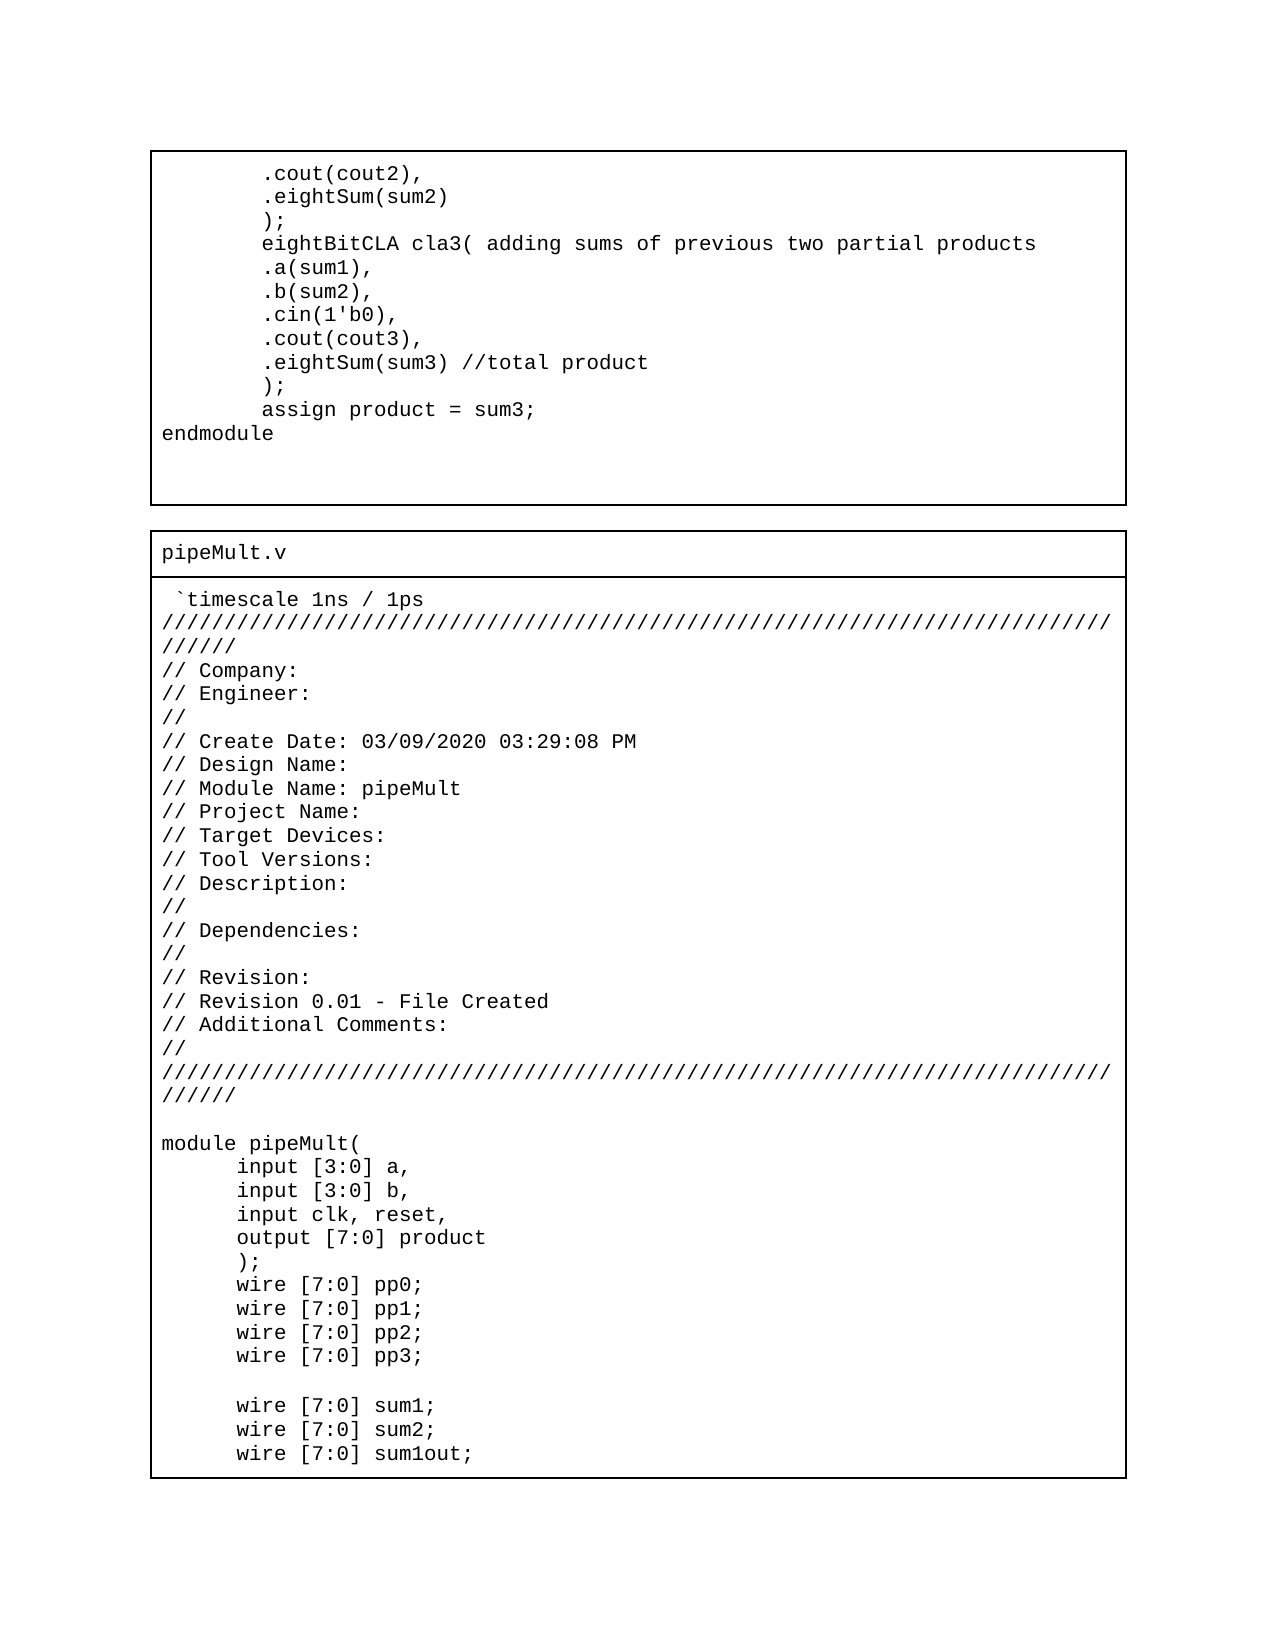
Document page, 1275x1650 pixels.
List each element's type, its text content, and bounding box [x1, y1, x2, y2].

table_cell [152, 152, 1125, 504]
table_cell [152, 578, 1125, 1477]
table_header pipeMult.v [152, 532, 1125, 576]
